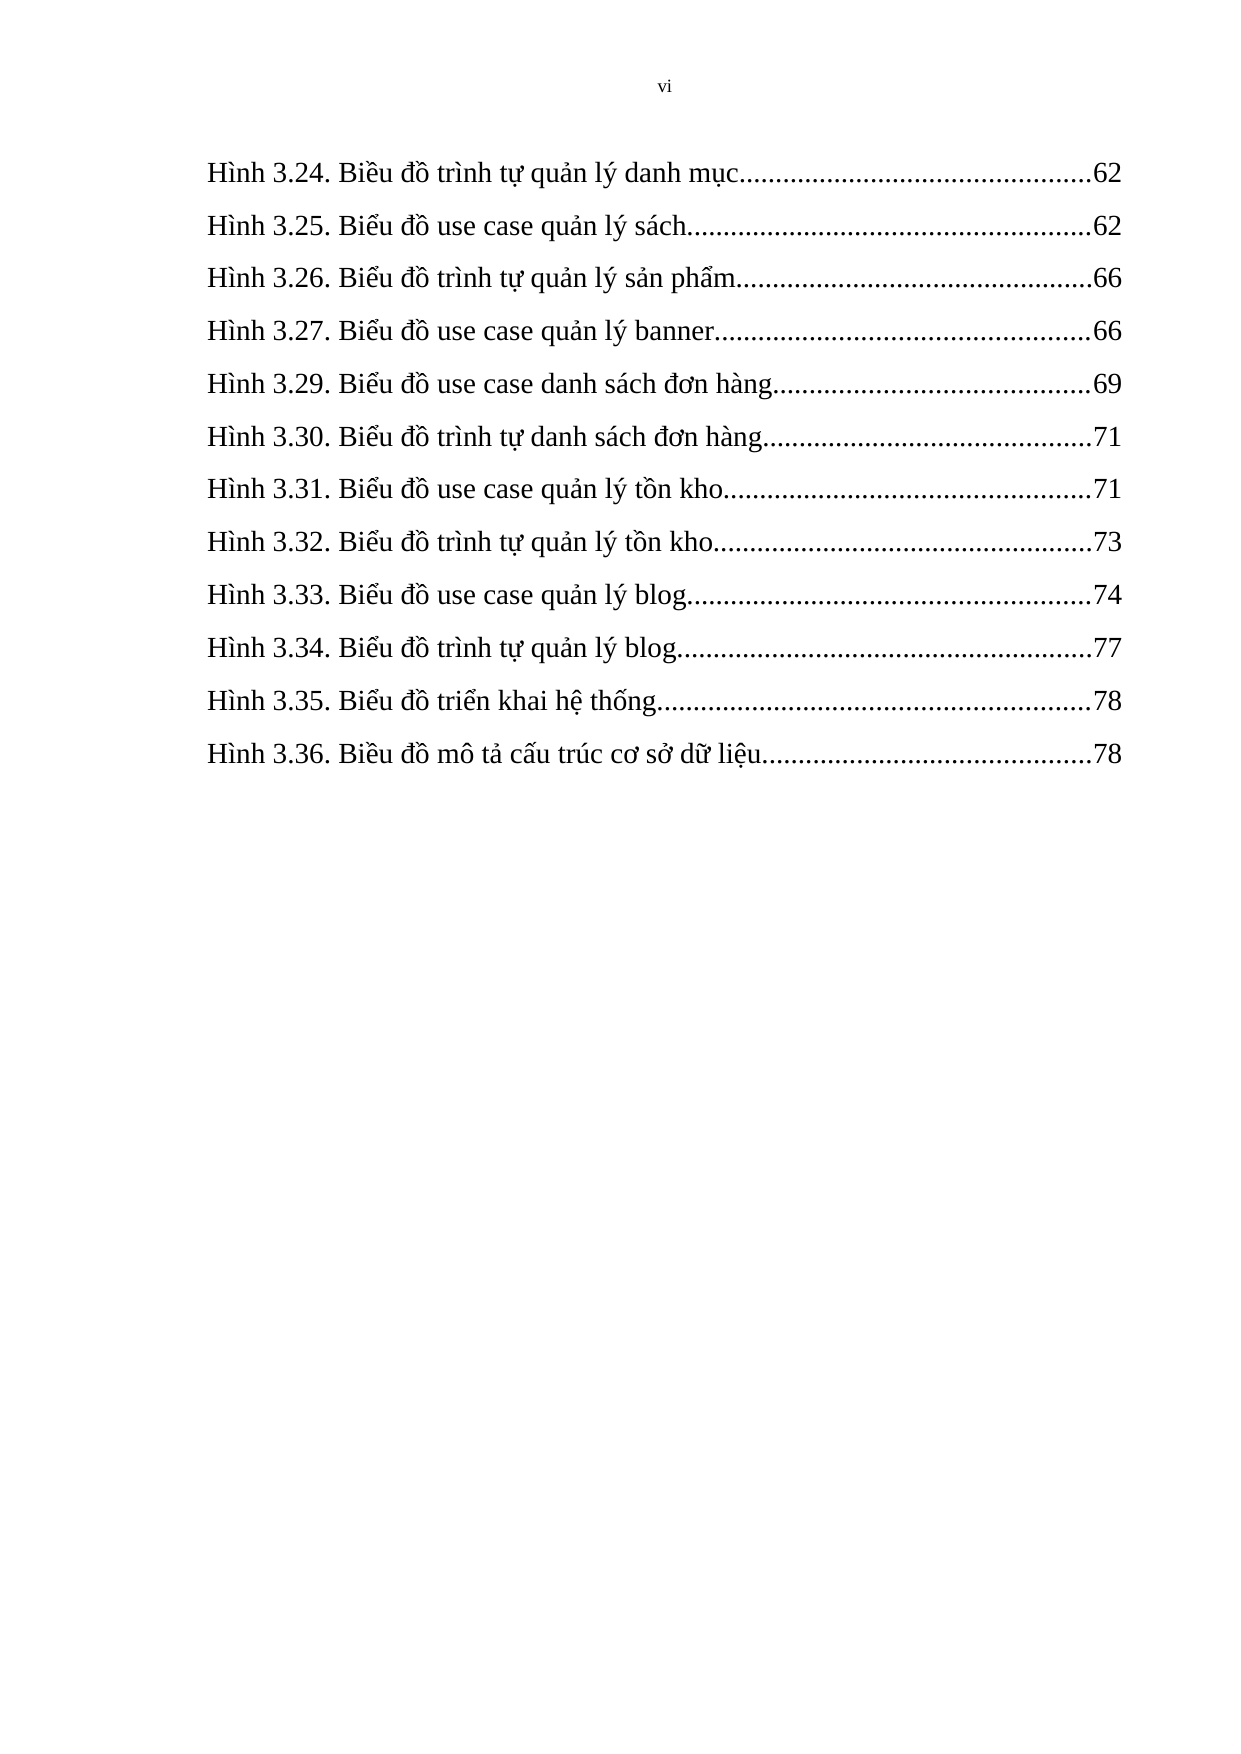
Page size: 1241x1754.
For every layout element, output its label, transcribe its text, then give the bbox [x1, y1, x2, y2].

text Hình 3.32. Biểu đồ trình tự quản lý tồn kho 73 [207, 524, 1122, 558]
text Hình 3.29. Biểu đồ use case danh sách đơn hàng 69 [207, 366, 1122, 399]
text Hình 3.25. Biểu đồ use case quản lý sách 62 [207, 208, 1122, 241]
text Hình 3.35. Biểu đồ triển khai hệ thống 78 [207, 683, 1122, 716]
text Hình 3.36. Biều đồ mô tả cấu trúc cơ sở dữ liệu 78 [207, 736, 1122, 769]
text Hình 3.31. Biểu đồ use case quản lý tồn kho 71 [207, 472, 1122, 505]
text Hình 3.30. Biểu đồ trình tự danh sách đơn hàng 71 [207, 419, 1122, 452]
text Hình 3.27. Biểu đồ use case quản lý banner 66 [207, 313, 1122, 347]
text Hình 3.34. Biểu đồ trình tự quản lý blog 77 [207, 630, 1122, 664]
text Hình 3.33. Biểu đồ use case quản lý blog 74 [207, 577, 1122, 611]
text Hình 3.26. Biểu đồ trình tự quản lý sản phẩm 66 [207, 260, 1122, 294]
text Hình 3.24. Biều đồ trình tự quản lý danh mục 62 [207, 155, 1122, 188]
